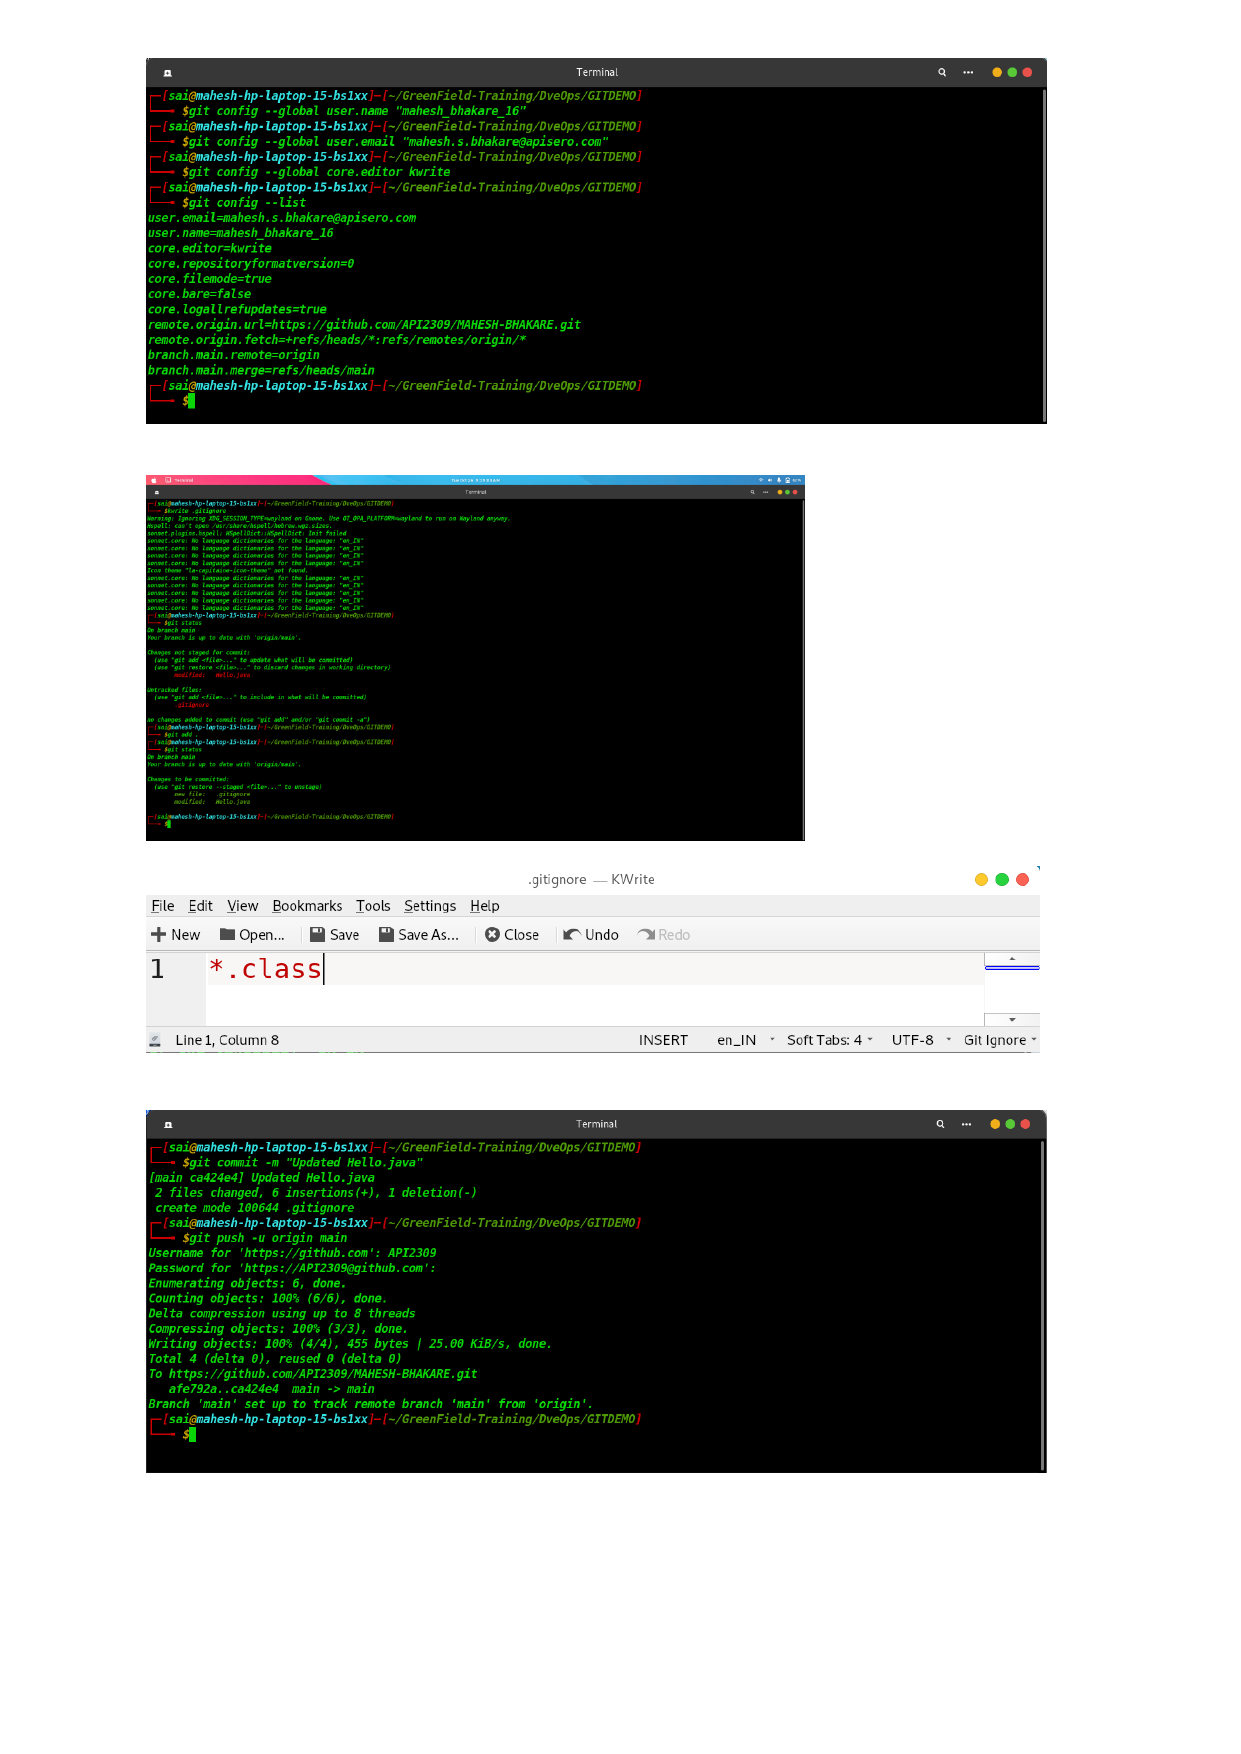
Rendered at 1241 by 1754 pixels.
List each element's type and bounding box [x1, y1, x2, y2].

picture [146, 58, 1047, 424]
picture [146, 1110, 1047, 1473]
picture [146, 866, 1040, 1053]
picture [146, 475, 805, 841]
